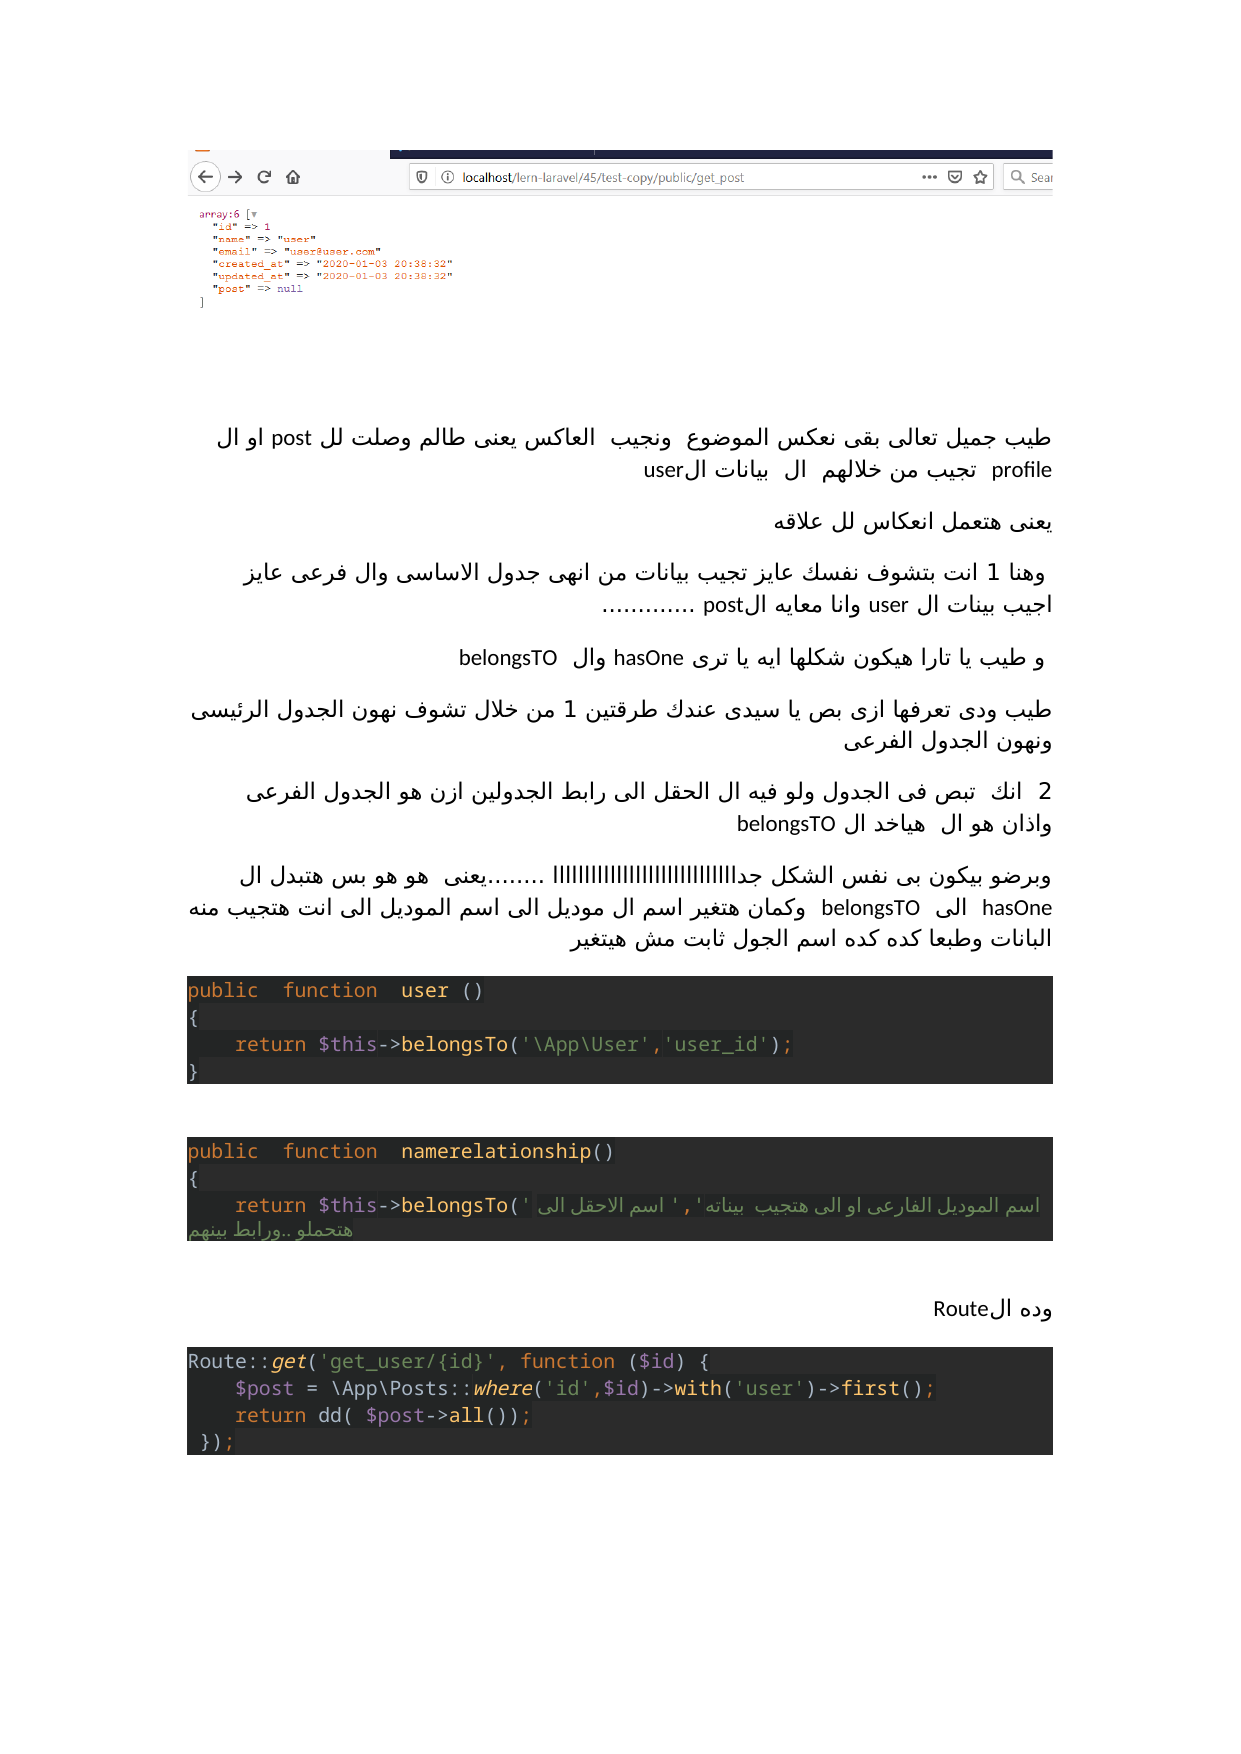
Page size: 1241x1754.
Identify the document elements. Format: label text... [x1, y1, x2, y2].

text public function namerelationship() { return $this->belongsTo('اسم الموديل الفارعى او الى هتجيب بيناته',' اسم الاحقل الى هتحملو ..ورابط بينهم [199, 1137, 1053, 1241]
text وهنا 1 انت بتشوف نفسك عايز تجيب بيانات من انهى جدول الاساسى وال فرعى عايز اجيب بينات ال user وانا معايه الpost ............. [187, 559, 1053, 618]
text 2 انك تبص فى الجدول ولو فيه ال الحقل الى رابط الجدولين ازن هو الجدول الفرعى واذان هو ال هياخد ال belongsTO [187, 778, 1053, 837]
picture [187, 150, 1053, 398]
text Route::get('get_user/{id}', function ($id) { $post = \App\Posts::where('id',$id)->with('user')->first(); return dd( $post->all()); }); [235, 1347, 1053, 1455]
text وده الRoute [187, 1294, 1053, 1322]
text طيب جميل تعالى بقى نعكس الموضوع ونجيب العاكس يعنى طالم وصلت لل post او الprofile تجيب من خلالهم ال بيانات الuser [187, 423, 1053, 483]
text وبرضو بيكون بى نفس الشكل جدااااااااااااااااااااااااااااا ........يعنى هو هو بس هتبدل ال hasOne الى belongsTO وكمان هتغير اسم ال موديل الى اسم الموديل الى انت هتجيب منه البانات وطبعا كده كده اسم الجول ثابت مش هيتغير [187, 862, 1053, 951]
text public function user () { return $this->belongsTo('\App\User','user_id'); } [199, 976, 1053, 1084]
text طيب ودى تعرفها ازى بص يا سيدى عندك طرقتين 1 من خلال تشوف نهون الجدول الرئيسى ونهون الجدول الفرعى [187, 696, 1053, 753]
text يعنى هتعمل انعكاس لل علاقه [187, 508, 1053, 535]
text و طيب يا تارا هيكون شكلها ايه يا ترى hasOne وال belongsTO [187, 643, 1053, 671]
